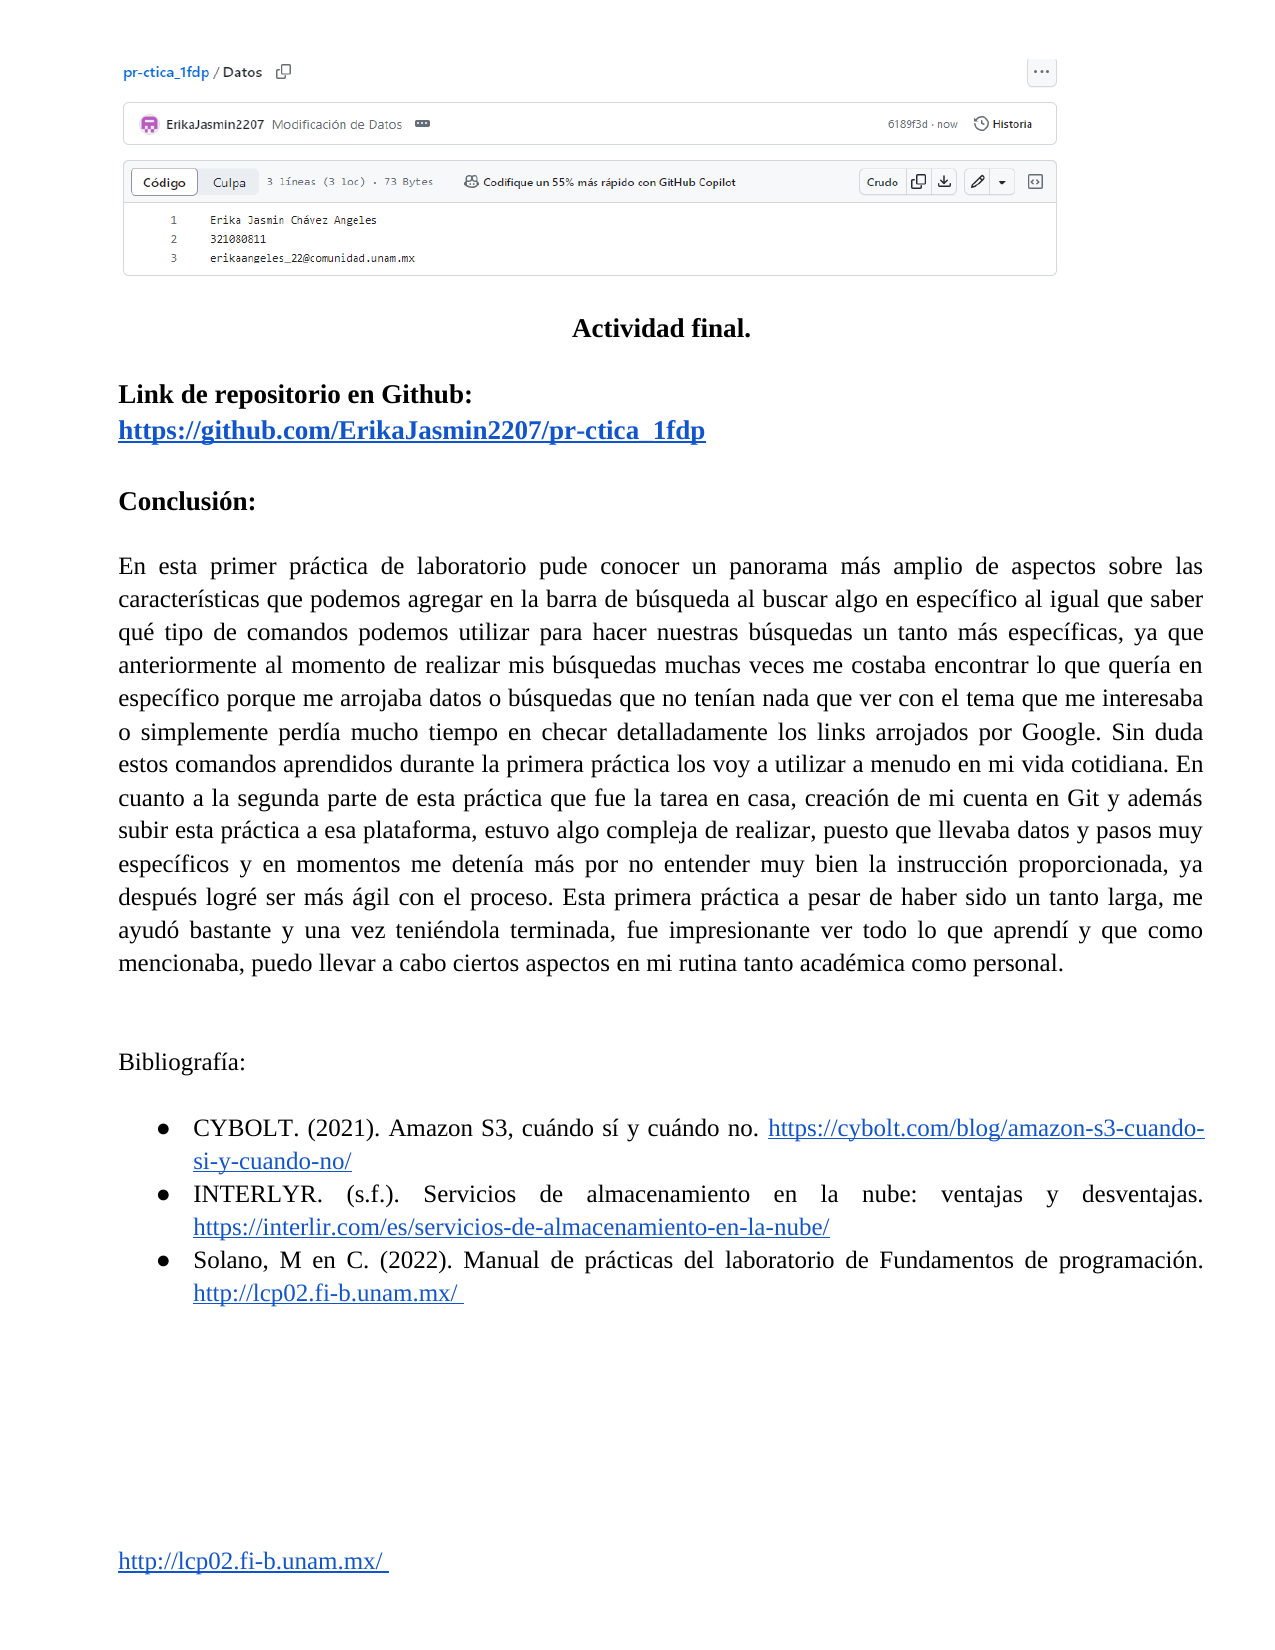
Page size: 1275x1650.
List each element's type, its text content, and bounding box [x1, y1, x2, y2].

picture [118, 59, 1059, 278]
text Link de repositorio en Github: [118, 378, 1205, 409]
list INTERLYR. (s.f.). Servicios de almacenamiento en la nube: ventajas y desventajas. https://interlir.com/es/servicios-de-almacenamiento-en-la-nube/ [156, 1179, 1205, 1241]
text Actividad final. [118, 312, 1205, 343]
text Conclusión: [118, 486, 1205, 517]
list Solano, M en C. (2022). Manual de prácticas del laboratorio de Fundamentos de programación. http://lcp02.fi-b.unam.mx/ [156, 1245, 1205, 1307]
text En esta primer práctica de laboratorio pude conocer un panorama más amplio de aspectos sobre las características que podemos agregar en la barra de búsqueda al buscar algo en específico al igual que saber qué tipo de comandos podemos utilizar para hacer nuestras búsquedas un tanto más específicas, ya que anteriormente al momento de realizar mis búsquedas muchas veces me costaba encontrar lo que quería en específico porque me arrojaba datos o búsquedas que no tenían nada que ver con el tema que me interesaba o simplemente perdía mucho tiempo en checar detalladamente los links arrojados por Google. Sin duda estos comandos aprendidos durante la primera práctica los voy a utilizar a menudo en mi vida cotidiana. En cuanto a la segunda parte de esta práctica que fue la tarea en casa, creación de mi cuenta en Git y además subir esta práctica a esa plataforma, estuvo algo compleja de realizar, puesto que llevaba datos y pasos muy específicos y en momentos me detenía más por no entender muy bien la instrucción proporcionada, ya después logré ser más ágil con el proceso. Esta primera práctica a pesar de haber sido un tanto larga, me ayudó bastante y una vez teniéndola terminada, fue impresionante ver todo lo que aprendí y que como mencionaba, puedo llevar a cabo ciertos aspectos en mi rutina tanto académica como personal. [118, 551, 1205, 976]
list CYBOLT. (2021). Amazon S3, cuándo sí y cuándo no. https://cybolt.com/blog/amazon-s3-cuando-si-y-cuando-no/ [156, 1113, 1205, 1174]
text https://github.com/ErikaJasmin2207/pr-ctica_1fdp [118, 414, 1205, 445]
text Bibliografía: [118, 1047, 1205, 1076]
